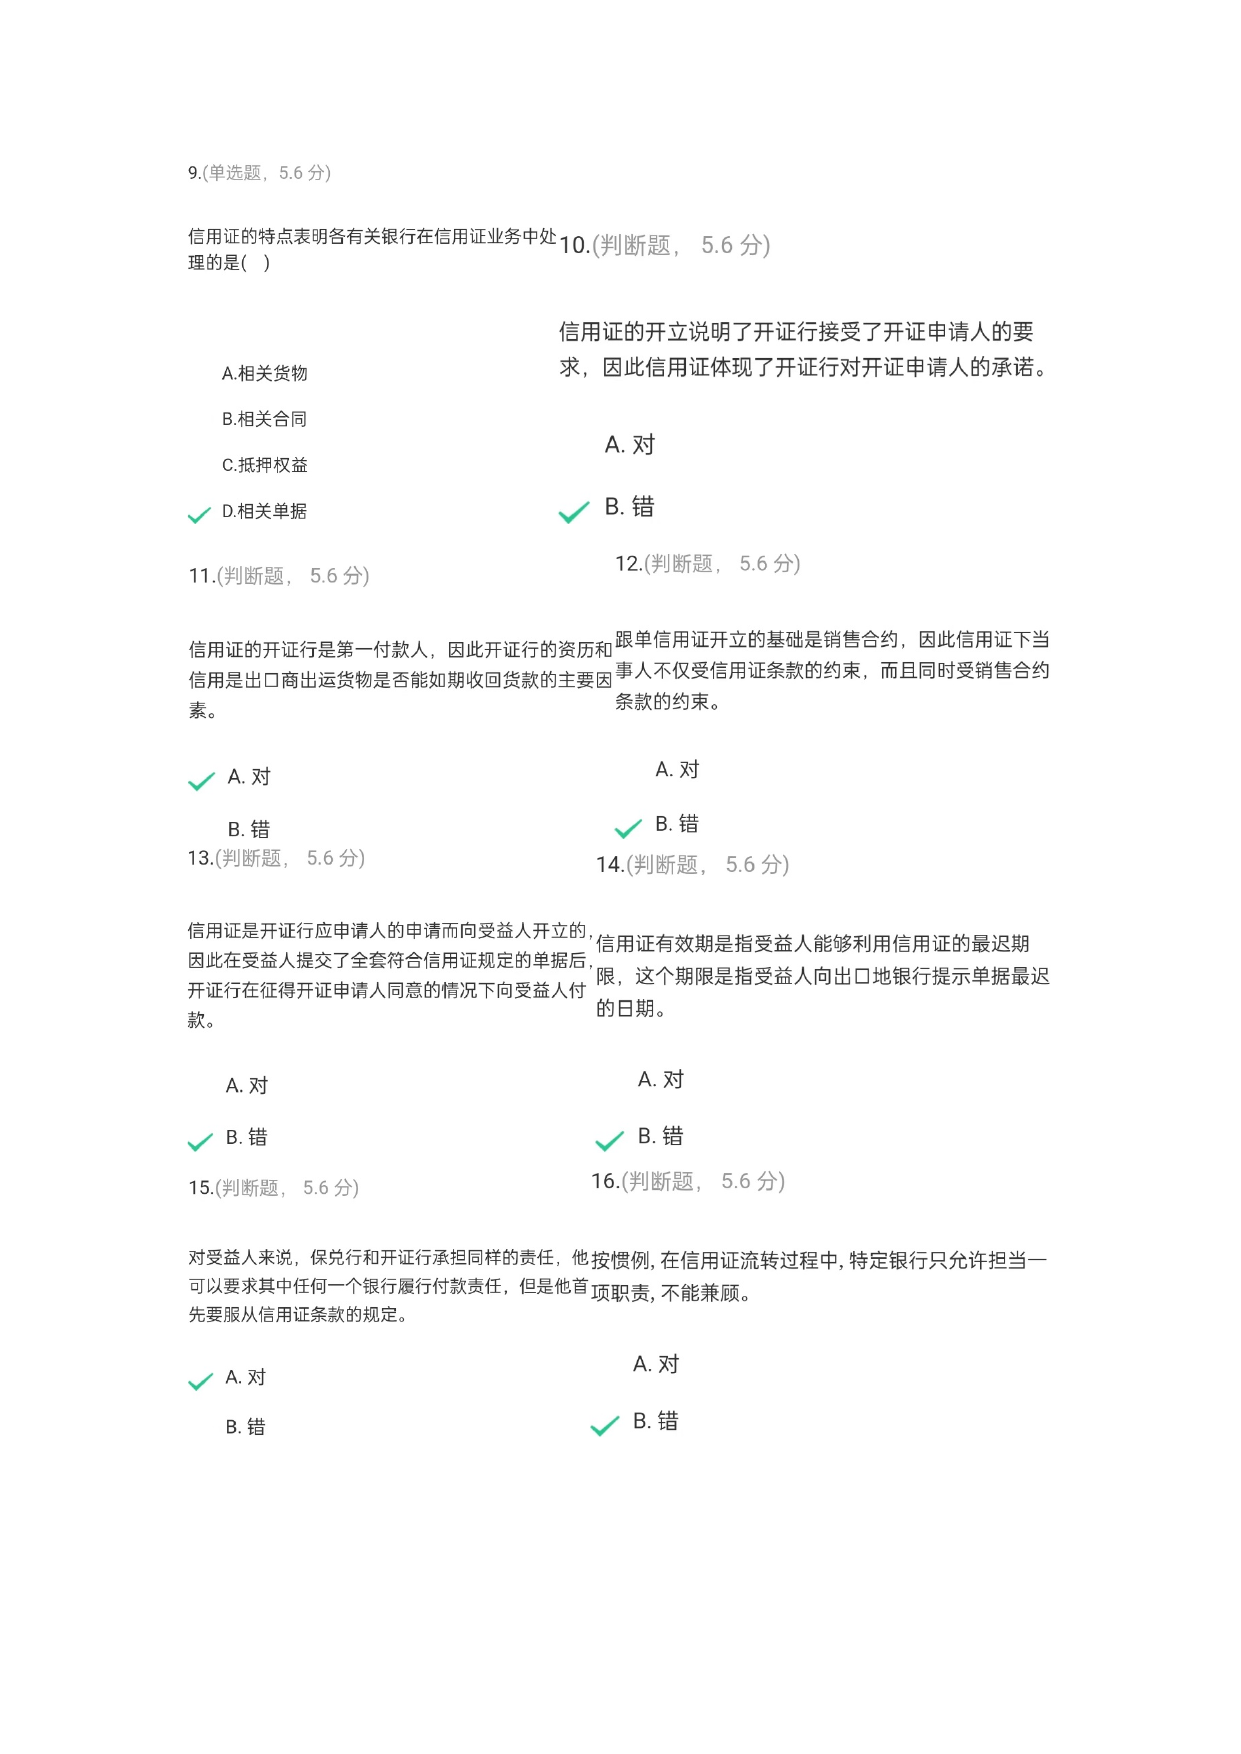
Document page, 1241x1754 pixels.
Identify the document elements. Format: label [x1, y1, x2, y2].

picture [187, 844, 1051, 1153]
picture [187, 552, 1052, 840]
picture [187, 162, 1047, 524]
picture [187, 1169, 1048, 1438]
